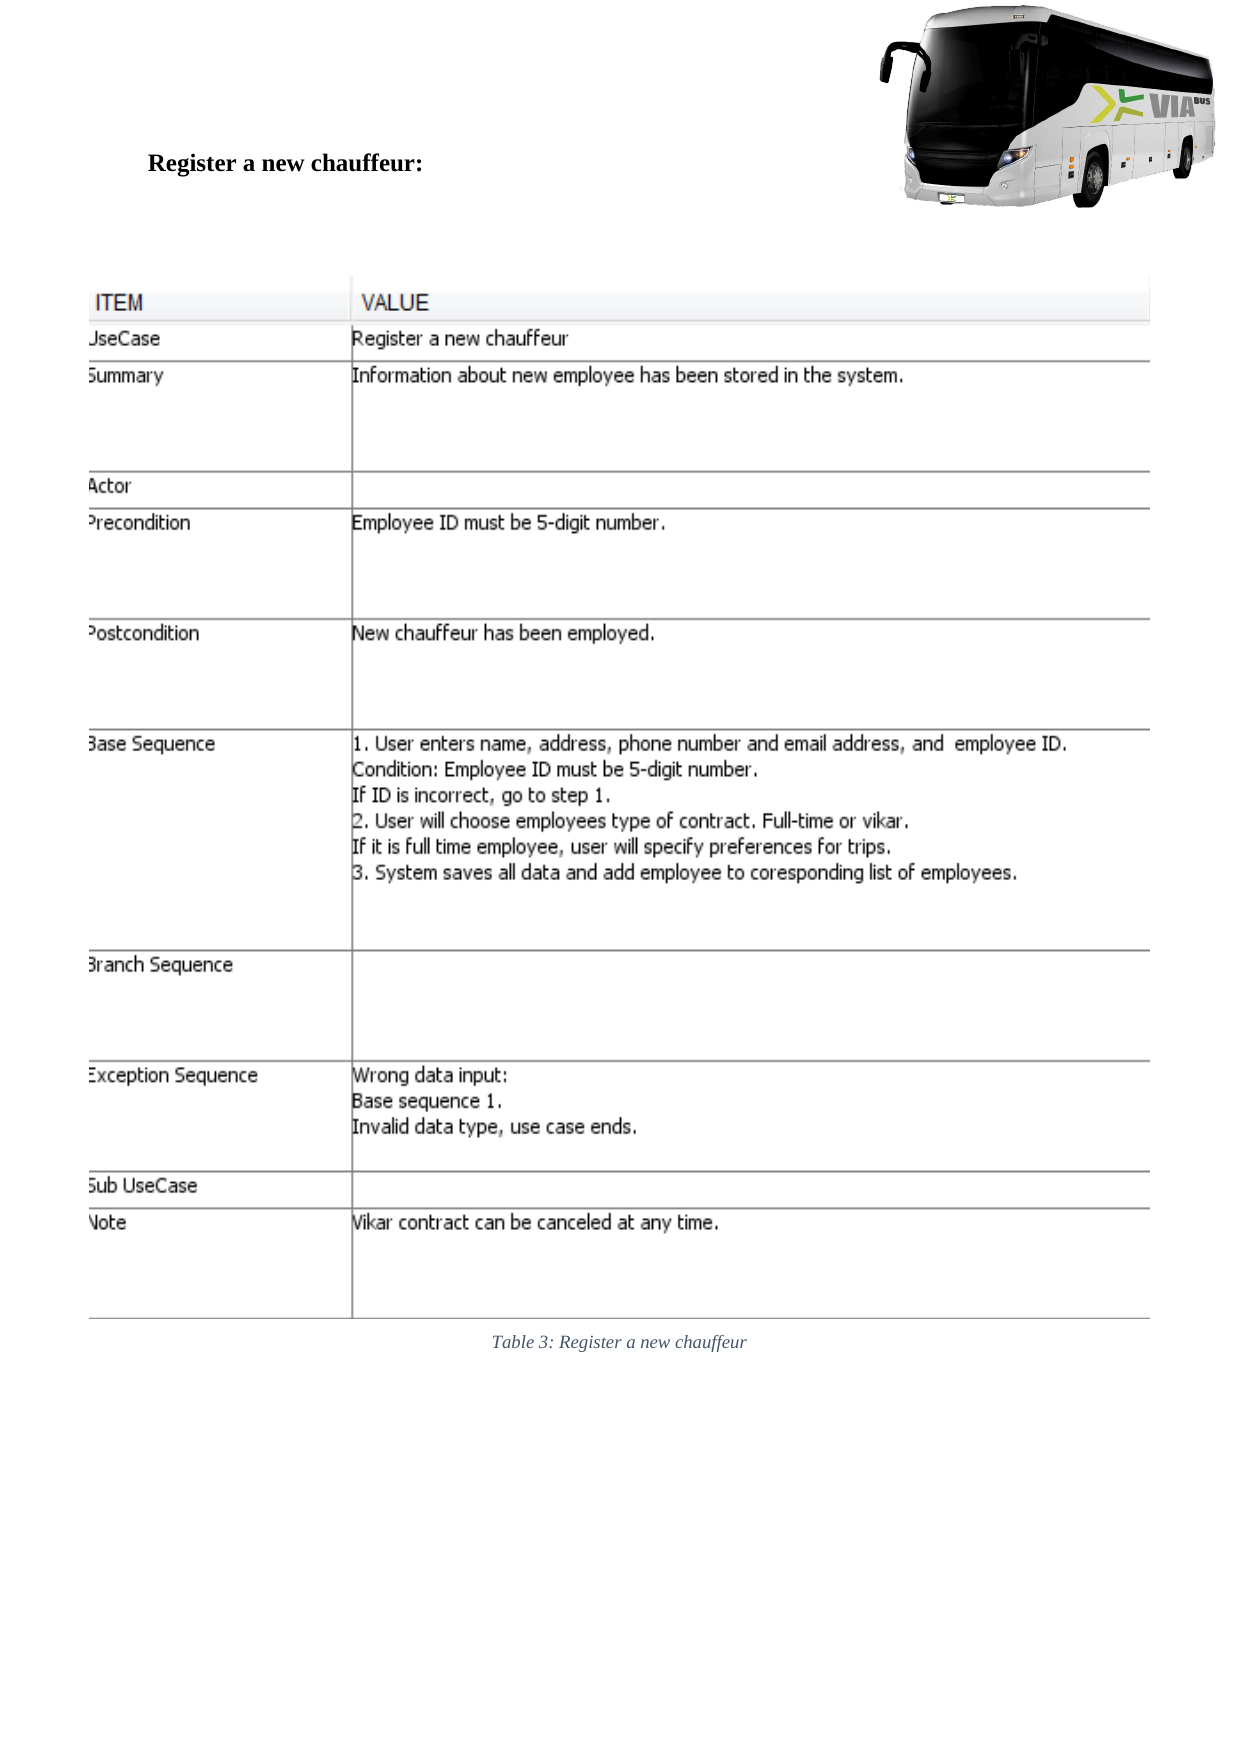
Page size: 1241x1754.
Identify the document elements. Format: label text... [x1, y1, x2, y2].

text Register a new chauffeur: [148, 148, 895, 176]
picture [874, 0, 1218, 213]
picture [87, 276, 1149, 1316]
